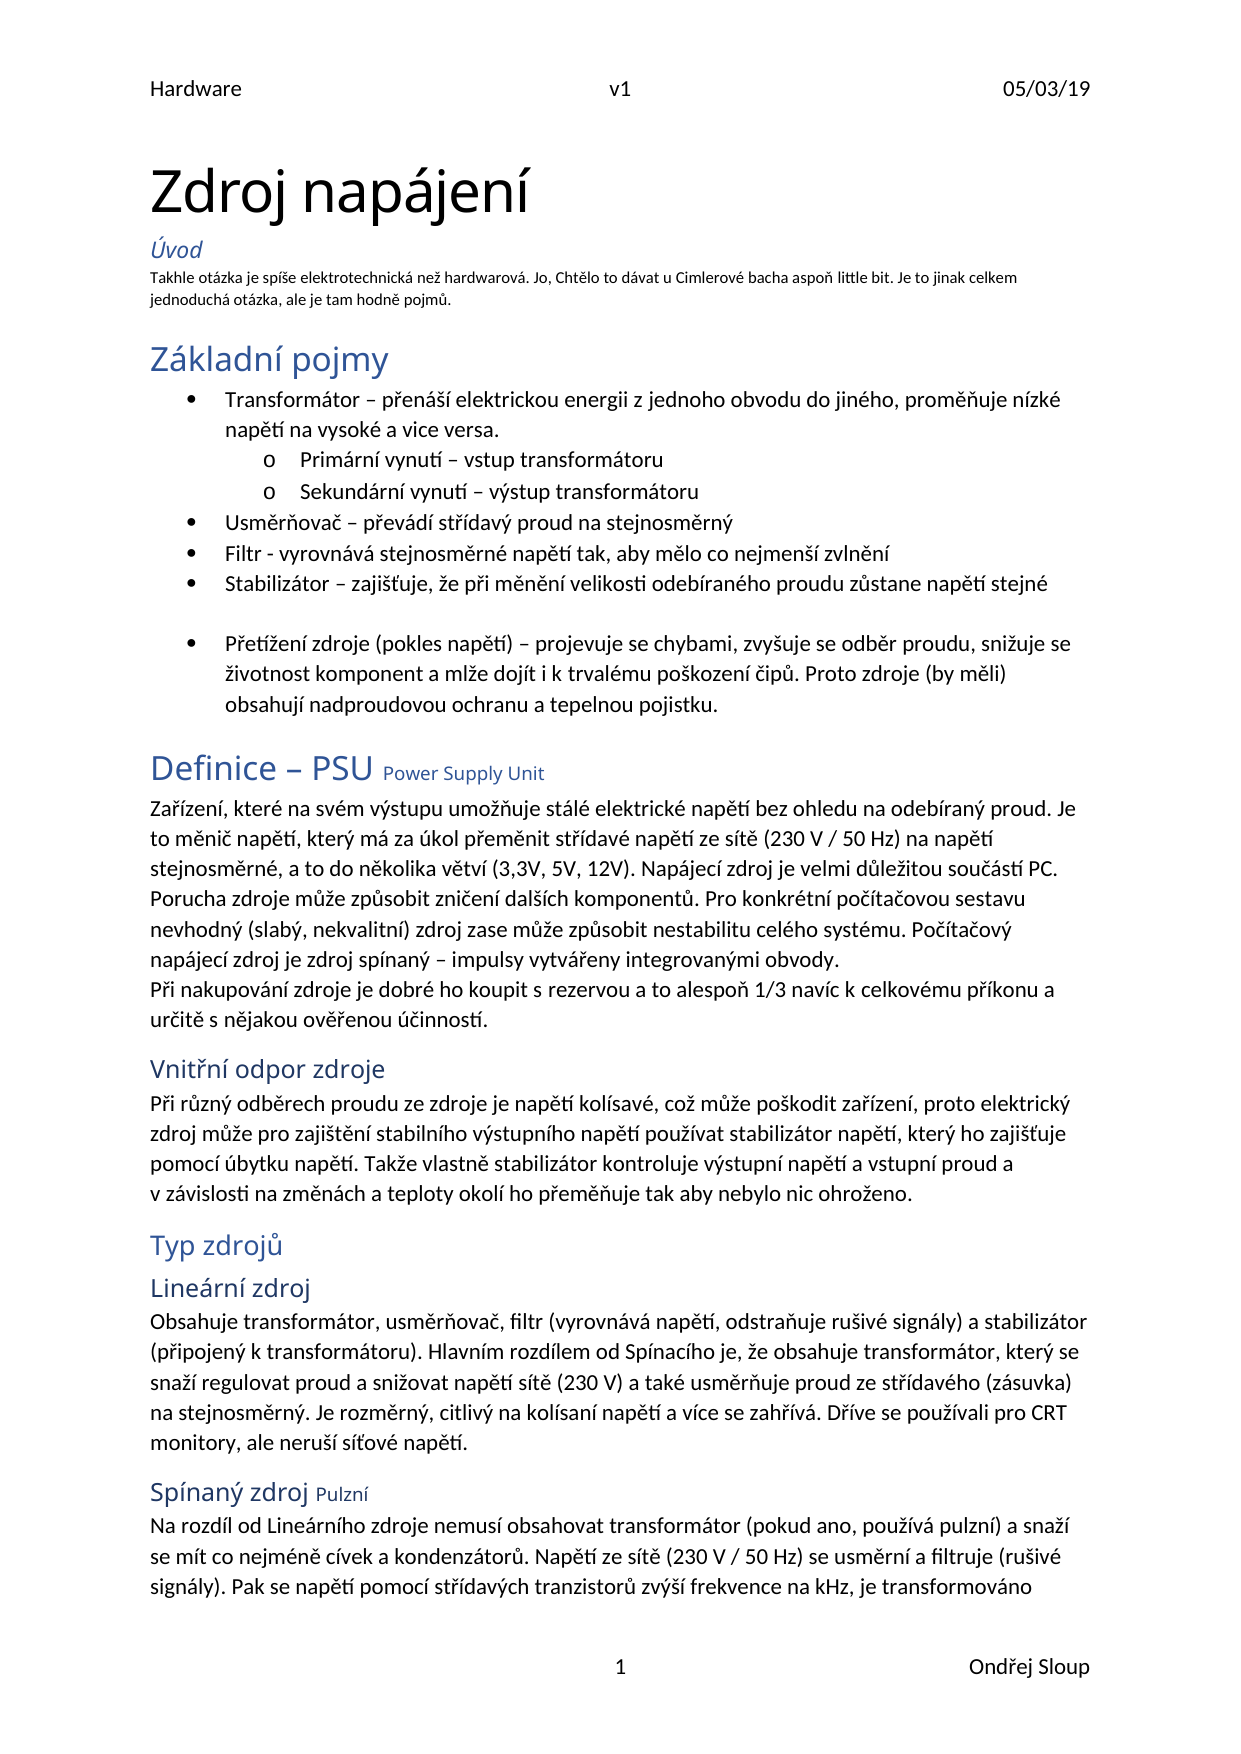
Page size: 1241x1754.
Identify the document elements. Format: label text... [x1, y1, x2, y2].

subtitle Definice – PSU Power Supply Unit [150, 745, 1090, 790]
subtitle Spínaný zdroj Pulzní [150, 1475, 1090, 1509]
subtitle Typ zdrojů [150, 1226, 1090, 1263]
list Sekundární vynutí – výstup transformátoru [262, 477, 1090, 506]
subtitle Lineární zdroj [150, 1270, 1090, 1304]
list Usměrňovač – převádí střídavý proud na stejnosměrný [187, 508, 1090, 536]
text Při různý odběrech proudu ze zdroje je napětí kolísavé, což může poškodit zařízení, proto elektrický zdroj může pro zajištění stabilního výstupního napětí používat stabilizátor napětí, který ho zajišťuje pomocí úbytku napětí. Takže vlastně stabilizátor kontroluje výstupní napětí a vstupní proud a v závislosti na změnách a teploty okolí ho přeměňuje tak aby nebylo nic ohroženo. [150, 1089, 1090, 1208]
list Přetížení zdroje (pokles napětí) – projevuje se chybami, zvyšuje se odběr proudu, snižuje se životnost komponent a mlže dojít i k trvalému poškození čipů. Proto zdroje (by měli) obsahují nadproudovou ochranu a tepelnou pojistku. [187, 629, 1090, 718]
subtitle Základní pojmy [150, 336, 1090, 382]
subtitle Úvod [150, 234, 1090, 265]
title Zdroj napájení [150, 150, 1090, 229]
list Filtr - vyrovnává stejnosměrné napětí tak, aby mělo co nejmenší zvlnění [187, 539, 1090, 567]
list Stabilizátor – zajišťuje, že při měnění velikosti odebíraného proudu zůstane napětí stejné [187, 569, 1090, 597]
subtitle Vnitřní odpor zdroje [150, 1052, 1090, 1086]
text Zařízení, které na svém výstupu umožňuje stálé elektrické napětí bez ohledu na odebíraný proud. Je to měnič napětí, který má za úkol přeměnit střídavé napětí ze sítě (230 V / 50 Hz) na napětí stejnosměrné, a to do několika větví (3,3V, 5V, 12V). Napájecí zdroj je velmi důležitou součástí PC. Porucha zdroje může způsobit zničení dalších komponentů. Pro konkrétní počítačovou sestavu nevhodný (slabý, nekvalitní) zdroj zase může způsobit nestabilitu celého systému. Počítačový napájecí zdroj je zdroj spínaný – impulsy vytvářeny integrovanými obvody. Při nakupování zdroje je dobré ho koupit s rezervou a to alespoň 1/3 navíc k celkovému příkonu a určitě s nějakou ověřenou účinností. [150, 794, 1090, 1033]
text Obsahuje transformátor, usměrňovač, filtr (vyrovnává napětí, odstraňuje rušivé signály) a stabilizátor (připojený k transformátoru). Hlavním rozdílem od Spínacího je, že obsahuje transformátor, který se snaží regulovat proud a snižovat napětí sítě (230 V) a také usměrňuje proud ze střídavého (zásuvka) na stejnosměrný. Je rozměrný, citlivý na kolísaní napětí a více se zahřívá. Dříve se používali pro CRT monitory, ale neruší síťové napětí. [150, 1307, 1090, 1456]
list Primární vynutí – vstup transformátoru [262, 446, 1090, 475]
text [150, 1512, 1090, 1600]
text Takhle otázka je spíše elektrotechnická než hardwarová. Jo, Chtělo to dávat u Cimlerové bacha aspoň little bit. Je to jinak celkem jednoduchá otázka, ale je tam hodně pojmů. [150, 267, 1090, 309]
list Transformátor – přenáší elektrickou energii z jednoho obvodu do jiného, proměňuje nízké napětí na vysoké a vice versa. [187, 385, 1090, 443]
